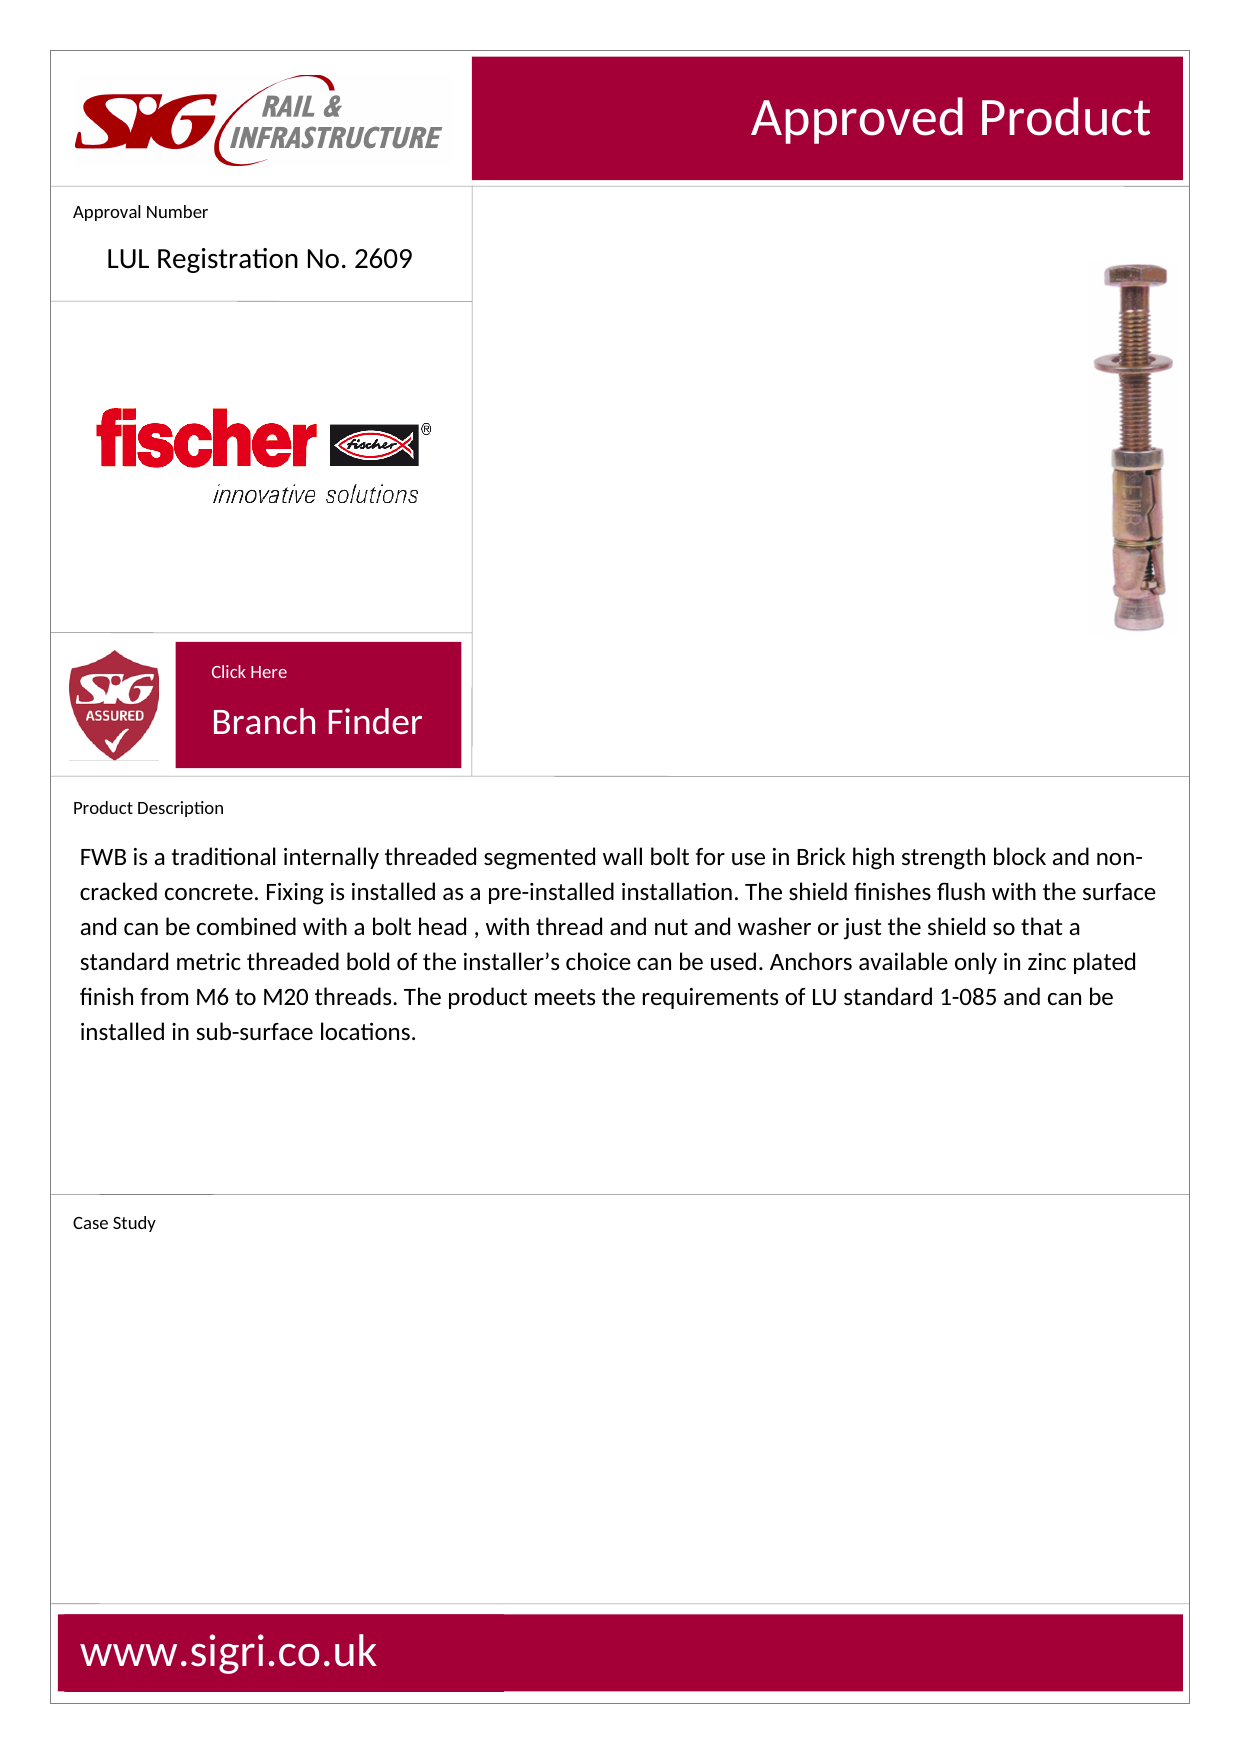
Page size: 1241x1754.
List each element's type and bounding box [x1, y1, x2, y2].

picture [75, 75, 453, 166]
picture [90, 402, 436, 509]
picture [1089, 262, 1177, 634]
picture [68, 650, 159, 761]
